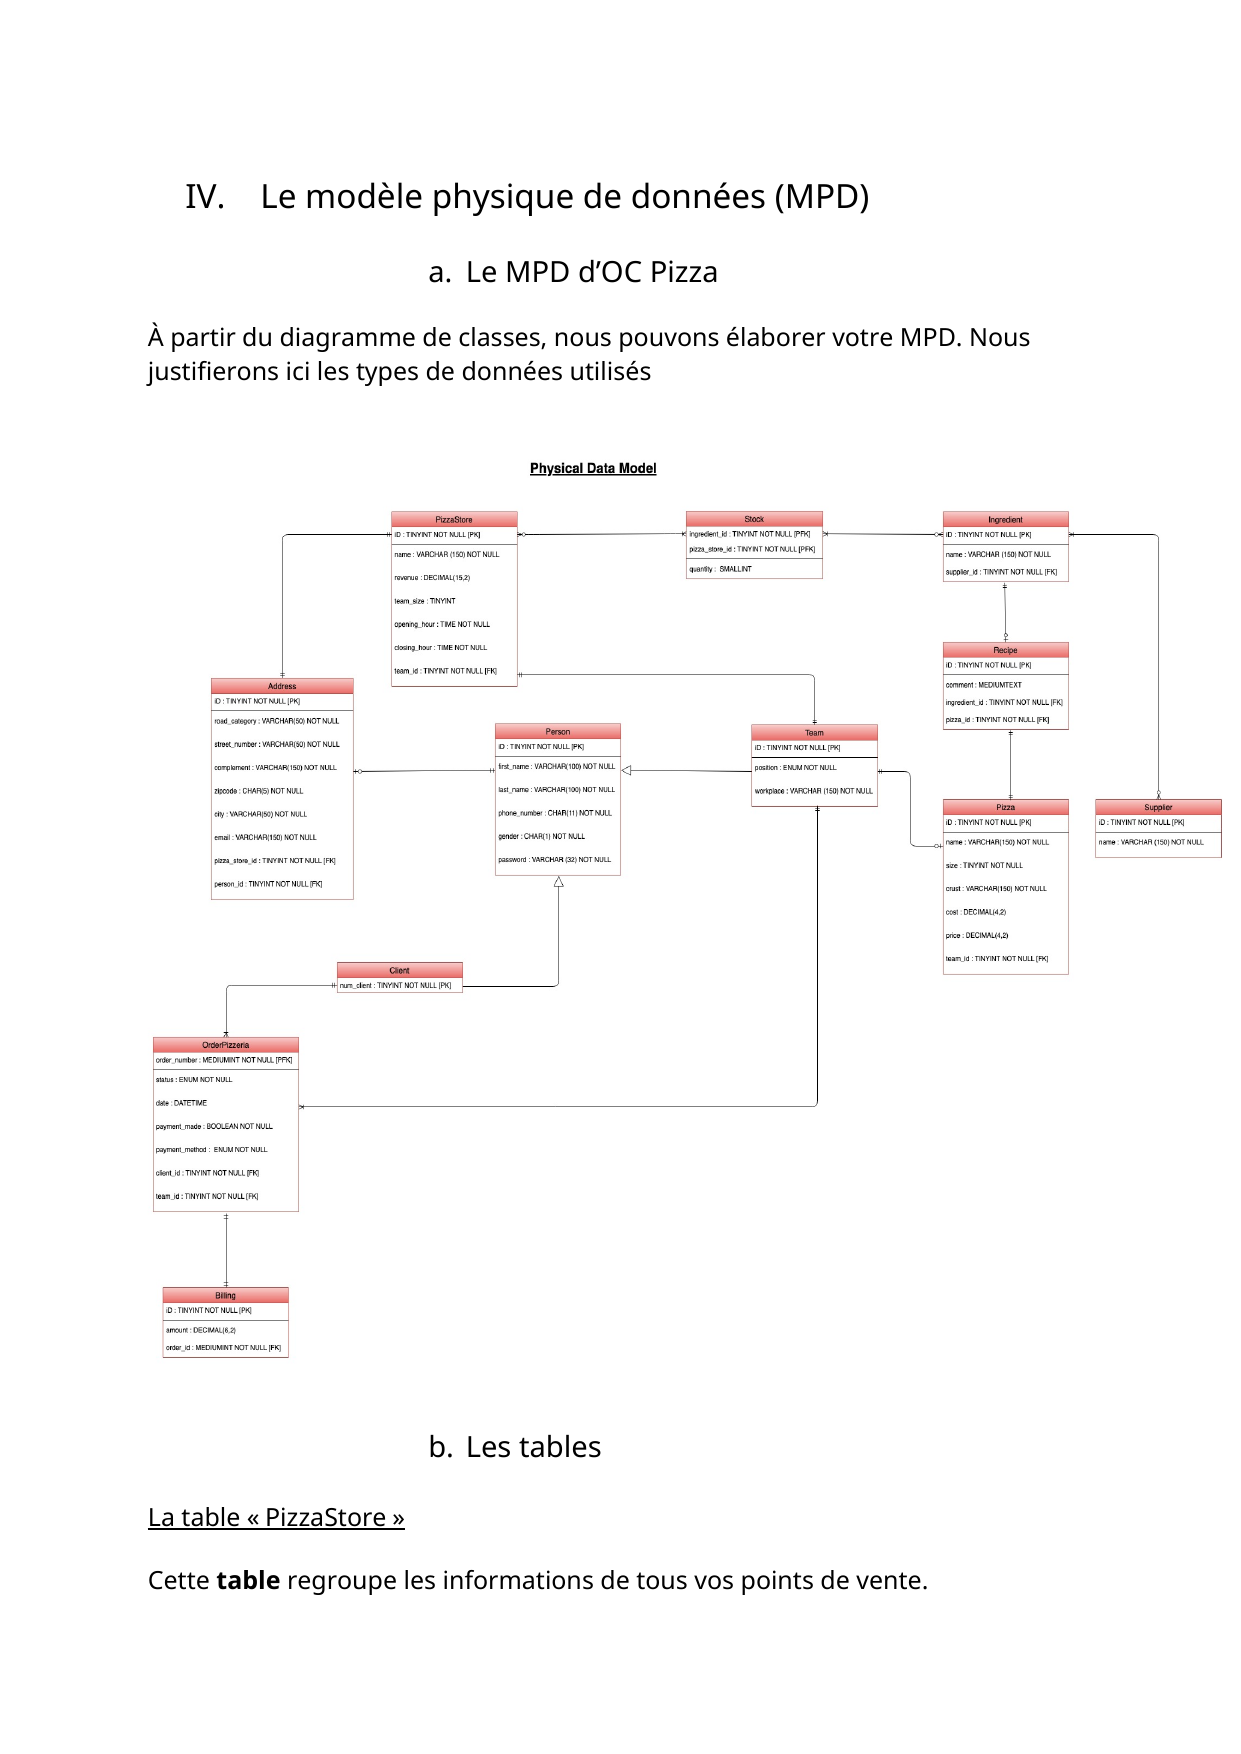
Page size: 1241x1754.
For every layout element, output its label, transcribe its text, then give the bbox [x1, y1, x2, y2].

text À partir du diagramme de classes, nous pouvons élaborer votre MPD. Nous justifierons ici les types de données utilisés [148, 319, 1093, 387]
subtitle Le modèle physique de données (MPD) [185, 173, 1093, 218]
subtitle La table « PizzaStore » [148, 1499, 1093, 1533]
subtitle Les tables [428, 1427, 1093, 1466]
picture [147, 450, 1227, 1365]
text Cette table regroupe les informations de tous vos points de vente. [148, 1562, 1093, 1596]
subtitle Le MPD d’OC Pizza [428, 251, 1093, 291]
